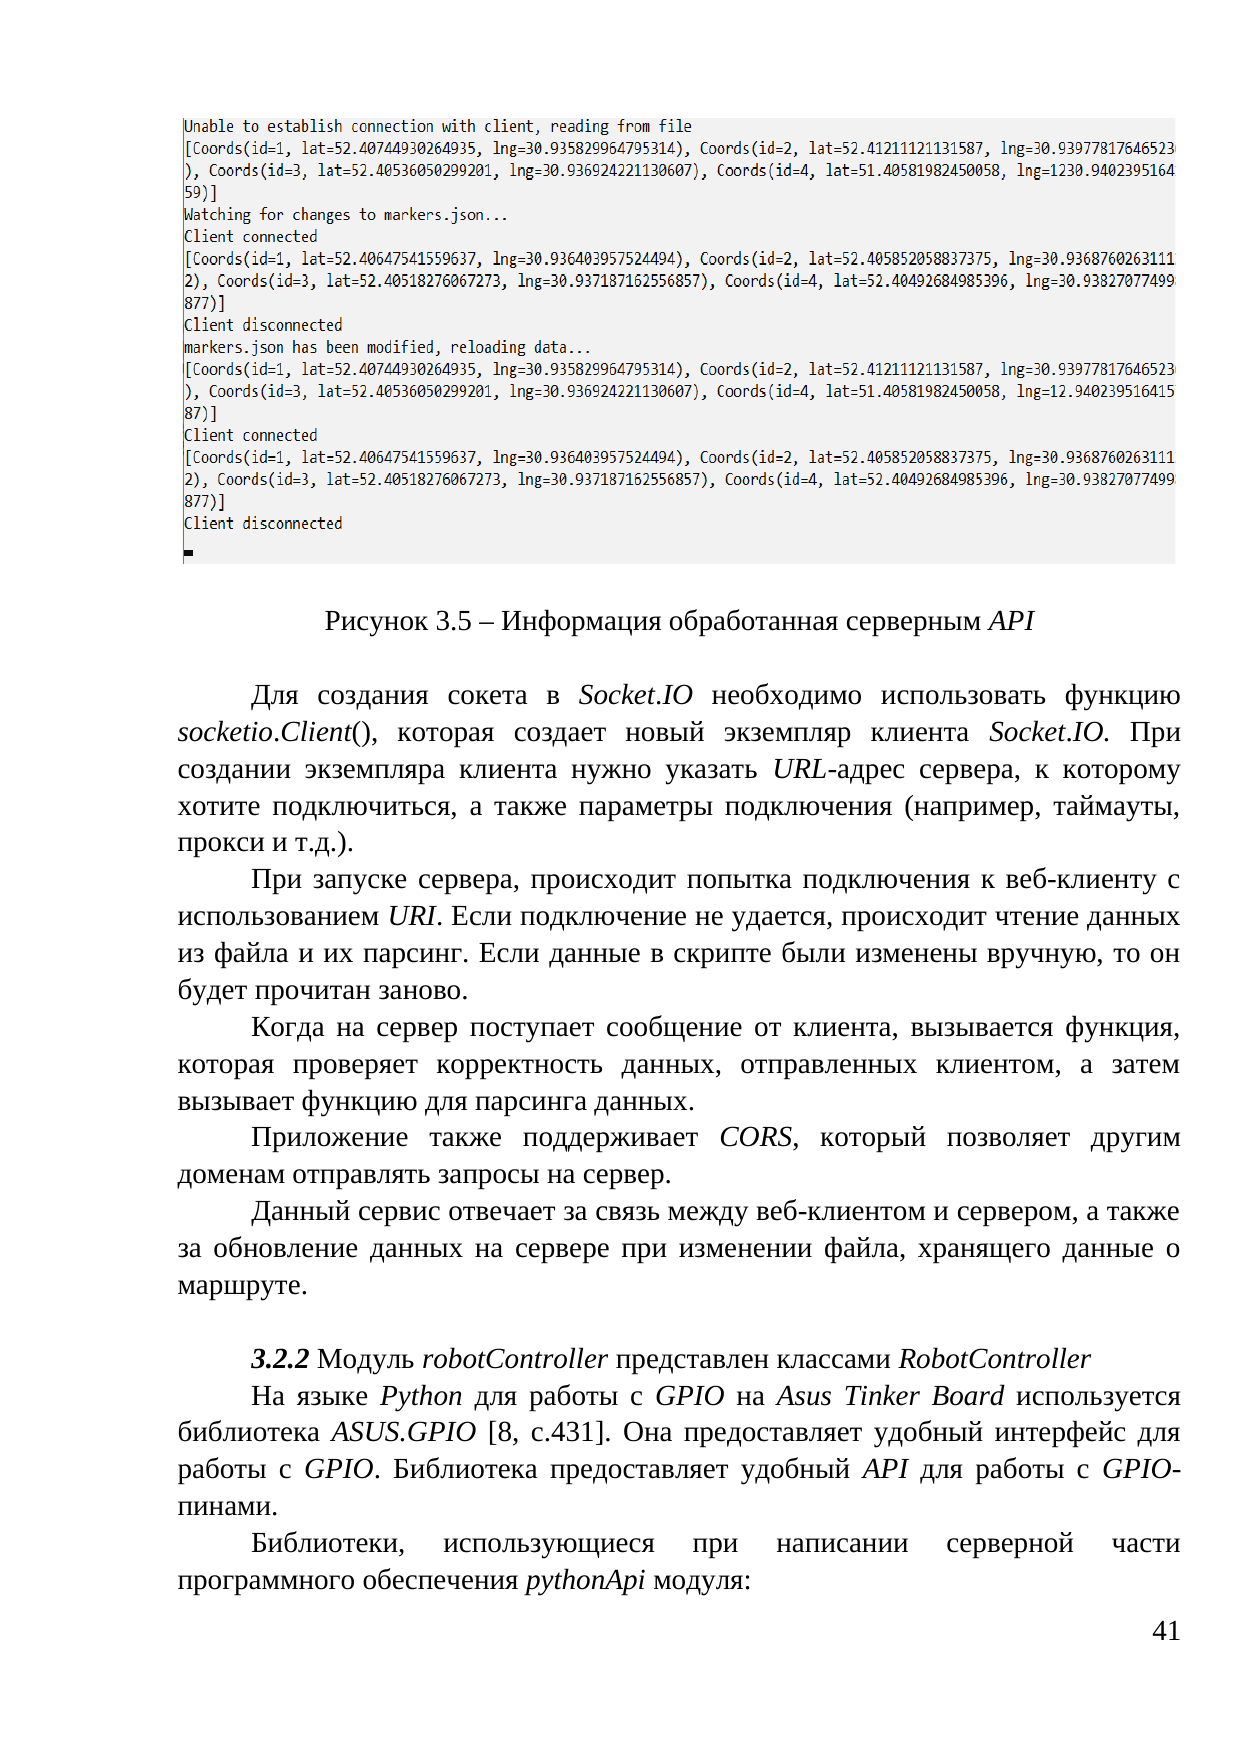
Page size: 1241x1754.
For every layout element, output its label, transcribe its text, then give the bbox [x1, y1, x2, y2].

text Библиотеки, использующиеся при написании серверной части программного обеспечения pythonApi модуля: [177, 1525, 1181, 1596]
text При запуске сервера, происходит попытка подключения к веб-клиенту с использованием URI. Если подключение не удается, происходит чтение данных из файла и их парсинг. Если данные в скрипте были изменены вручную, то он будет прочитан заново. [177, 861, 1181, 1006]
text Для создания сокета в Socket.IO необходимо использовать функцию socketio.Client(), которая создает новый экземпляр клиента Socket.IO. При создании экземпляра клиента нужно указать URL-адрес сервера, к которому хотите подключиться, а также параметры подключения (например, таймауты, прокси и т.д.). [177, 677, 1181, 858]
text Когда на сервер поступает сообщение от клиента, вызывается функция, которая проверяет корректность данных, отправленных клиентом, а затем вызывает функцию для парсинга данных. [177, 1009, 1181, 1116]
text Приложение также поддерживает CORS, который позволяет другим доменам отправлять запросы на сервер. [177, 1119, 1181, 1190]
picture [182, 118, 1176, 564]
text На языке Python для работы с GPIO на Asus Tinker Board используется библиотека ASUS.GPIO [8, c.431]. Она предоставляет удобный интерфейс для работы с GPIO. Библиотека предоставляет удобный API для работы с GPIO-пинами. [177, 1378, 1181, 1522]
text 3.2.2 Модуль robotController представлен классами RobotController [177, 1341, 1181, 1374]
text Данный сервис отвечает за связь между веб-клиентом и сервером, а также за обновление данных на сервере при изменении файла, хранящего данные о маршруте. [177, 1193, 1181, 1301]
text Рисунок 3.5 – Информация обработанная серверным API [177, 603, 1181, 637]
